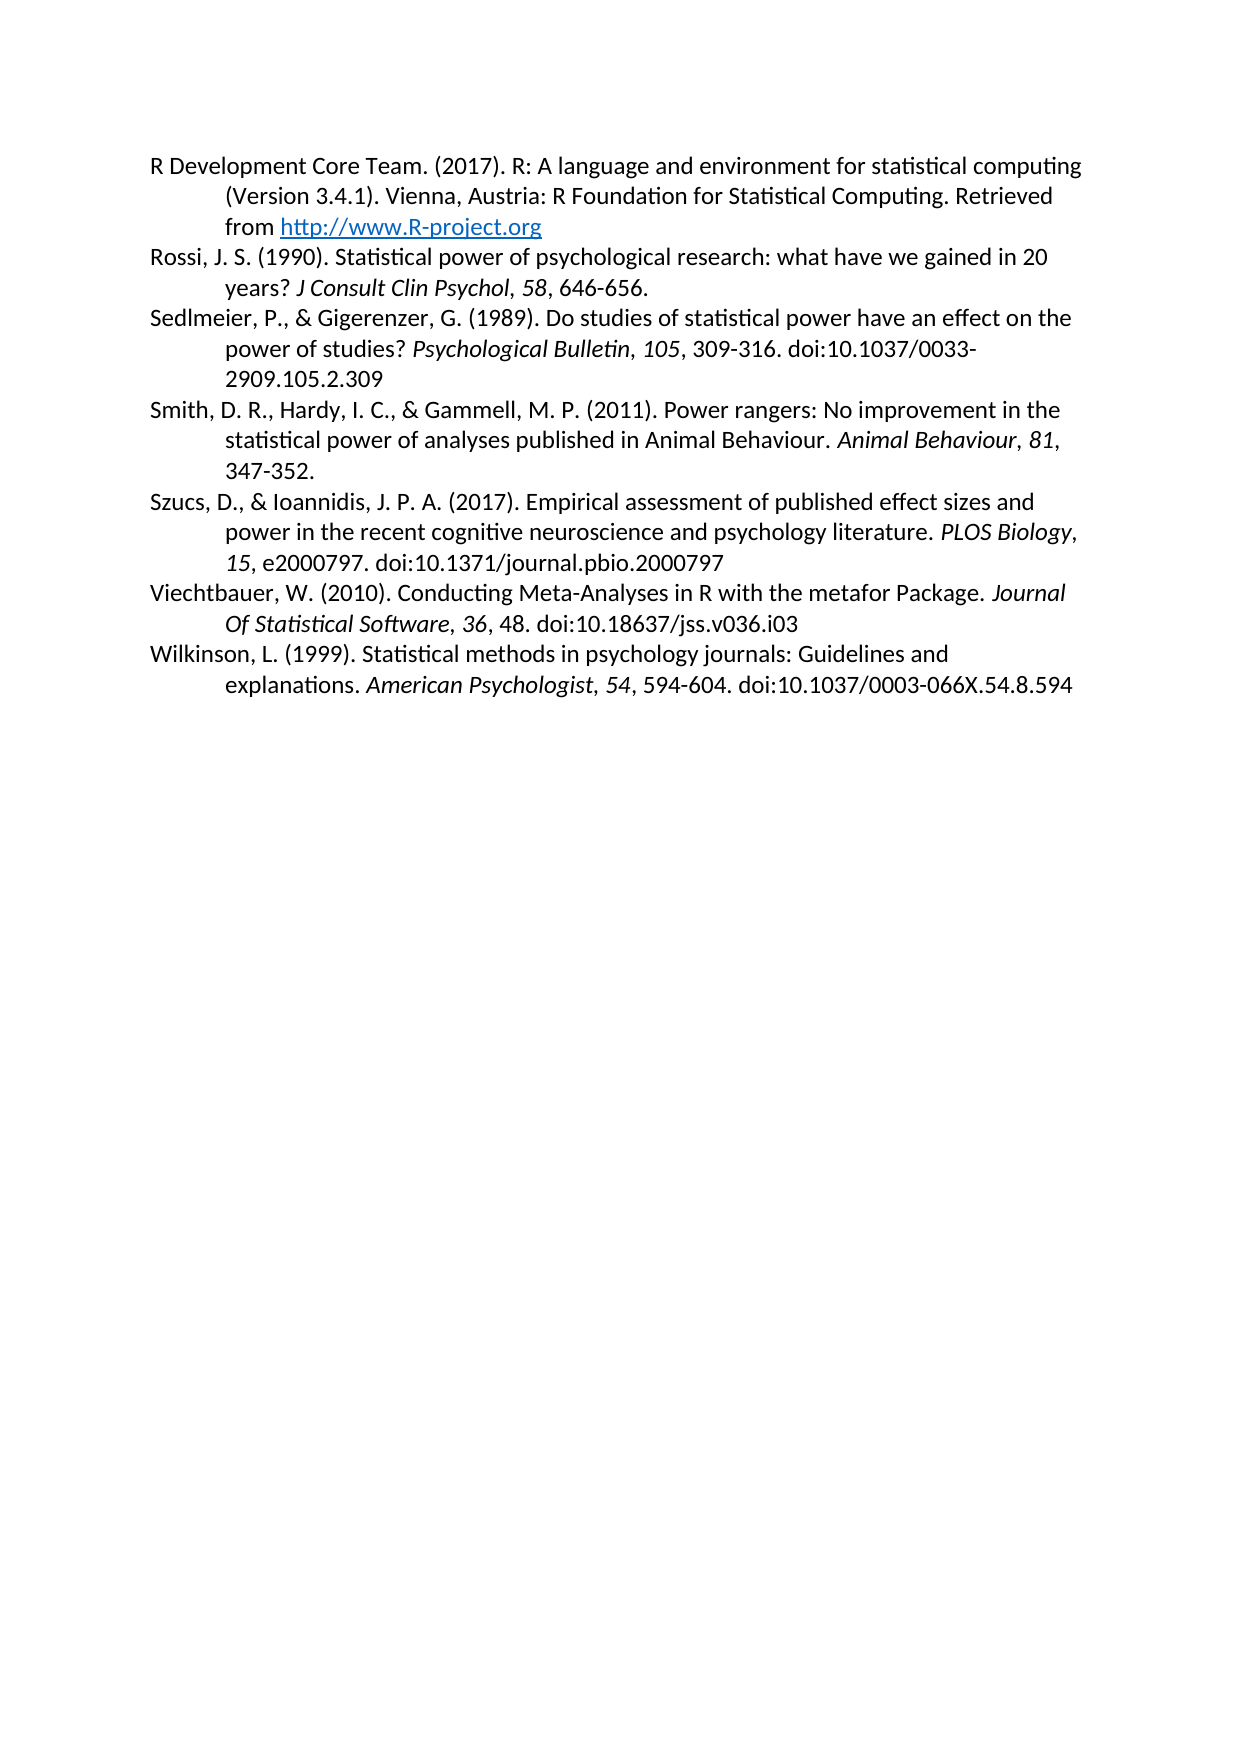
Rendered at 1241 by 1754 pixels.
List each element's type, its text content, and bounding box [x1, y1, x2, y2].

text Wilkinson, L. (1999). Statistical methods in psychology journals: Guidelines and explanations. American Psychologist, 54, 594-604. doi:10.1037/0003-066X.54.8.594 [150, 638, 1090, 699]
text Smith, D. R., Hardy, I. C., & Gammell, M. P. (2011). Power rangers: No improvement in the statistical power of analyses published in Animal Behaviour. Animal Behaviour, 81, 347-352. [150, 394, 1090, 486]
text Szucs, D., & Ioannidis, J. P. A. (2017). Empirical assessment of published effect sizes and power in the recent cognitive neuroscience and psychology literature. PLOS Biology, 15, e2000797. doi:10.1371/journal.pbio.2000797 [150, 486, 1090, 577]
text Sedlmeier, P., & Gigerenzer, G. (1989). Do studies of statistical power have an effect on the power of studies? Psychological Bulletin, 105, 309-316. doi:10.1037/0033-2909.105.2.309 [150, 303, 1090, 394]
text Rossi, J. S. (1990). Statistical power of psychological research: what have we gained in 20 years? J Consult Clin Psychol, 58, 646-656. [150, 242, 1090, 303]
text Viechtbauer, W. (2010). Conducting Meta-Analyses in R with the metafor Package. Journal Of Statistical Software, 36, 48. doi:10.18637/jss.v036.i03 [150, 577, 1090, 638]
text R Development Core Team. (2017). R: A language and environment for statistical computing (Version 3.4.1). Vienna, Austria: R Foundation for Statistical Computing. Retrieved from http://www.R-project.org [150, 150, 1090, 242]
